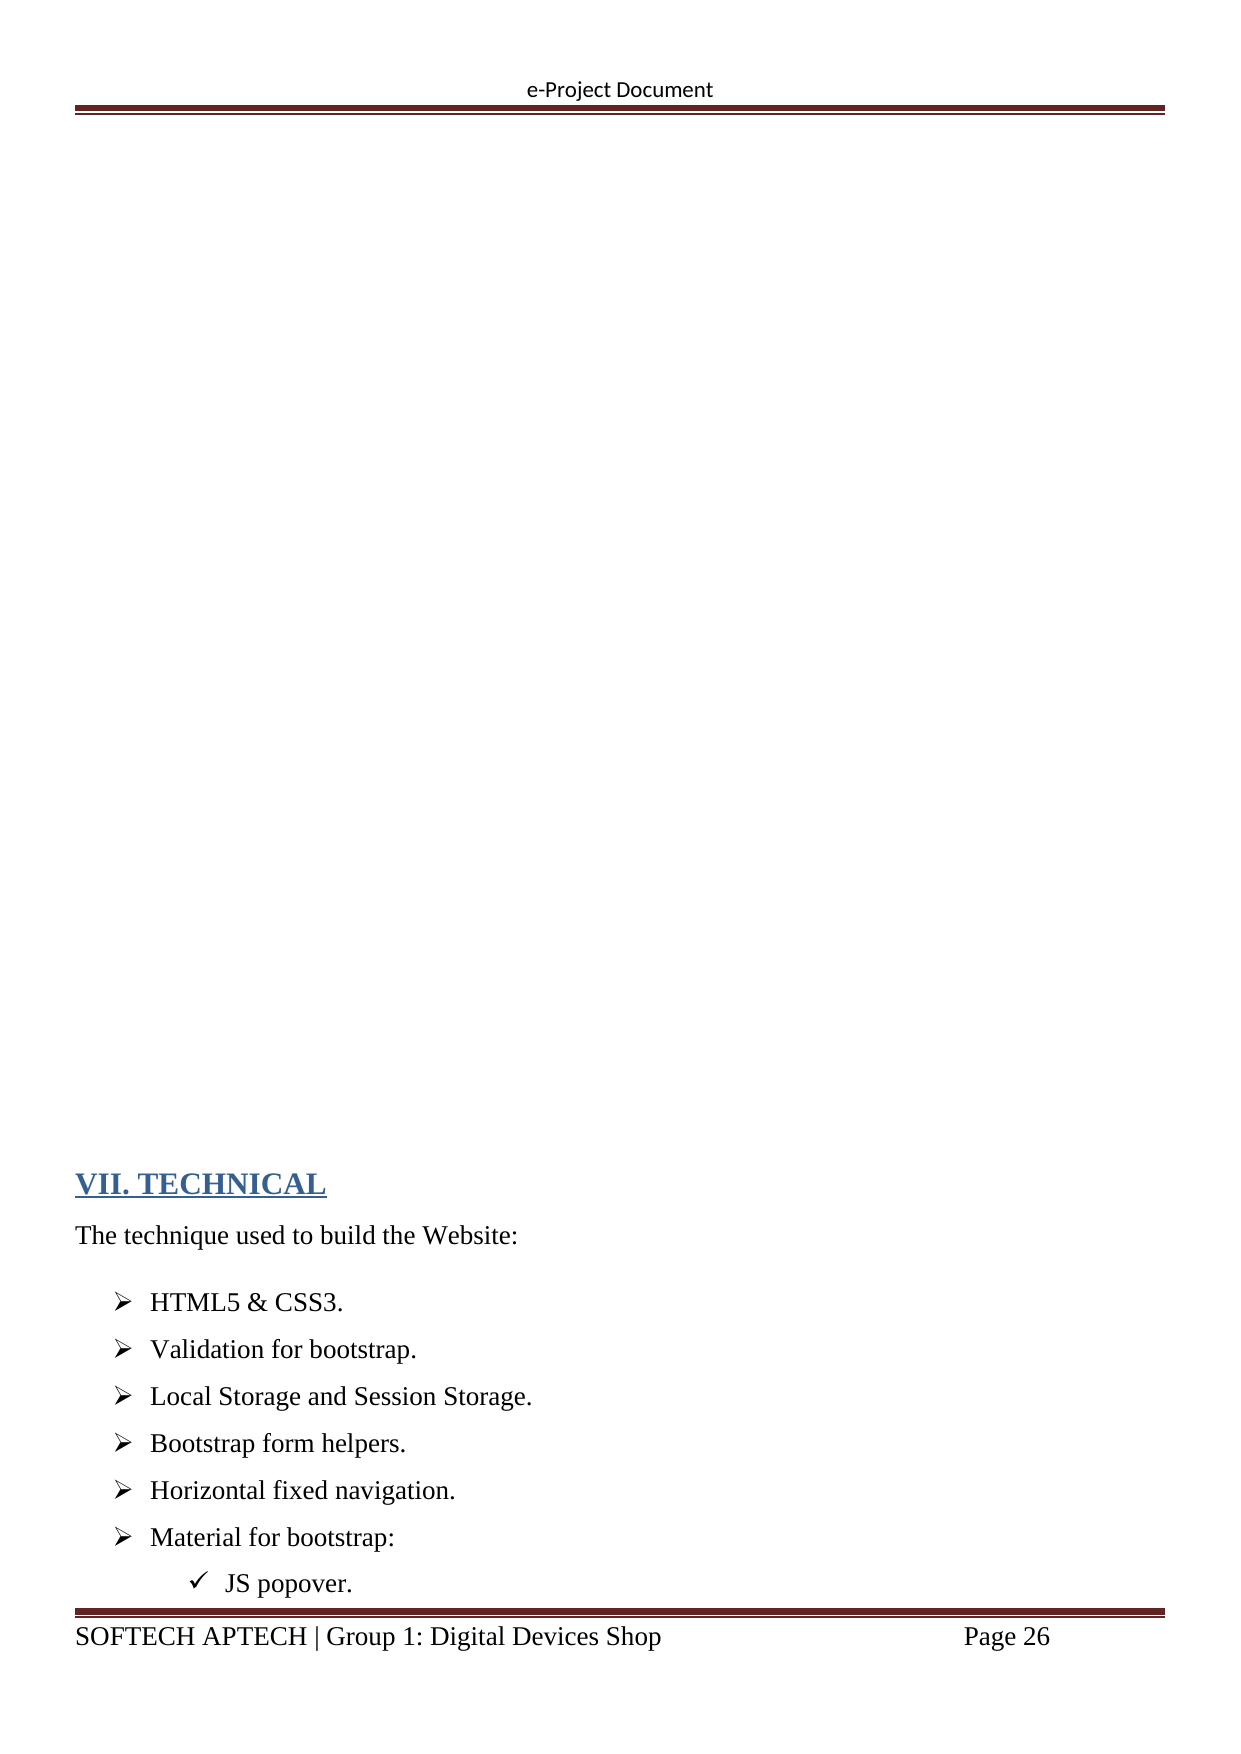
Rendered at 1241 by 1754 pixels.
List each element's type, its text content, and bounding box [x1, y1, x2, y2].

list JS popover. [187, 1568, 1165, 1599]
list Horizontal fixed navigation. [112, 1474, 1165, 1505]
list Local Storage and Session Storage. [112, 1380, 1165, 1411]
list Material for bootstrap: [112, 1521, 1165, 1552]
list Validation for bootstrap. [112, 1333, 1165, 1364]
text The technique used to build the Website: [75, 1219, 1165, 1250]
list Bootstrap form helpers. [112, 1427, 1165, 1458]
subtitle VII. TECHNICAL [75, 1165, 1165, 1201]
list HTML5 & CSS3. [112, 1286, 1165, 1318]
